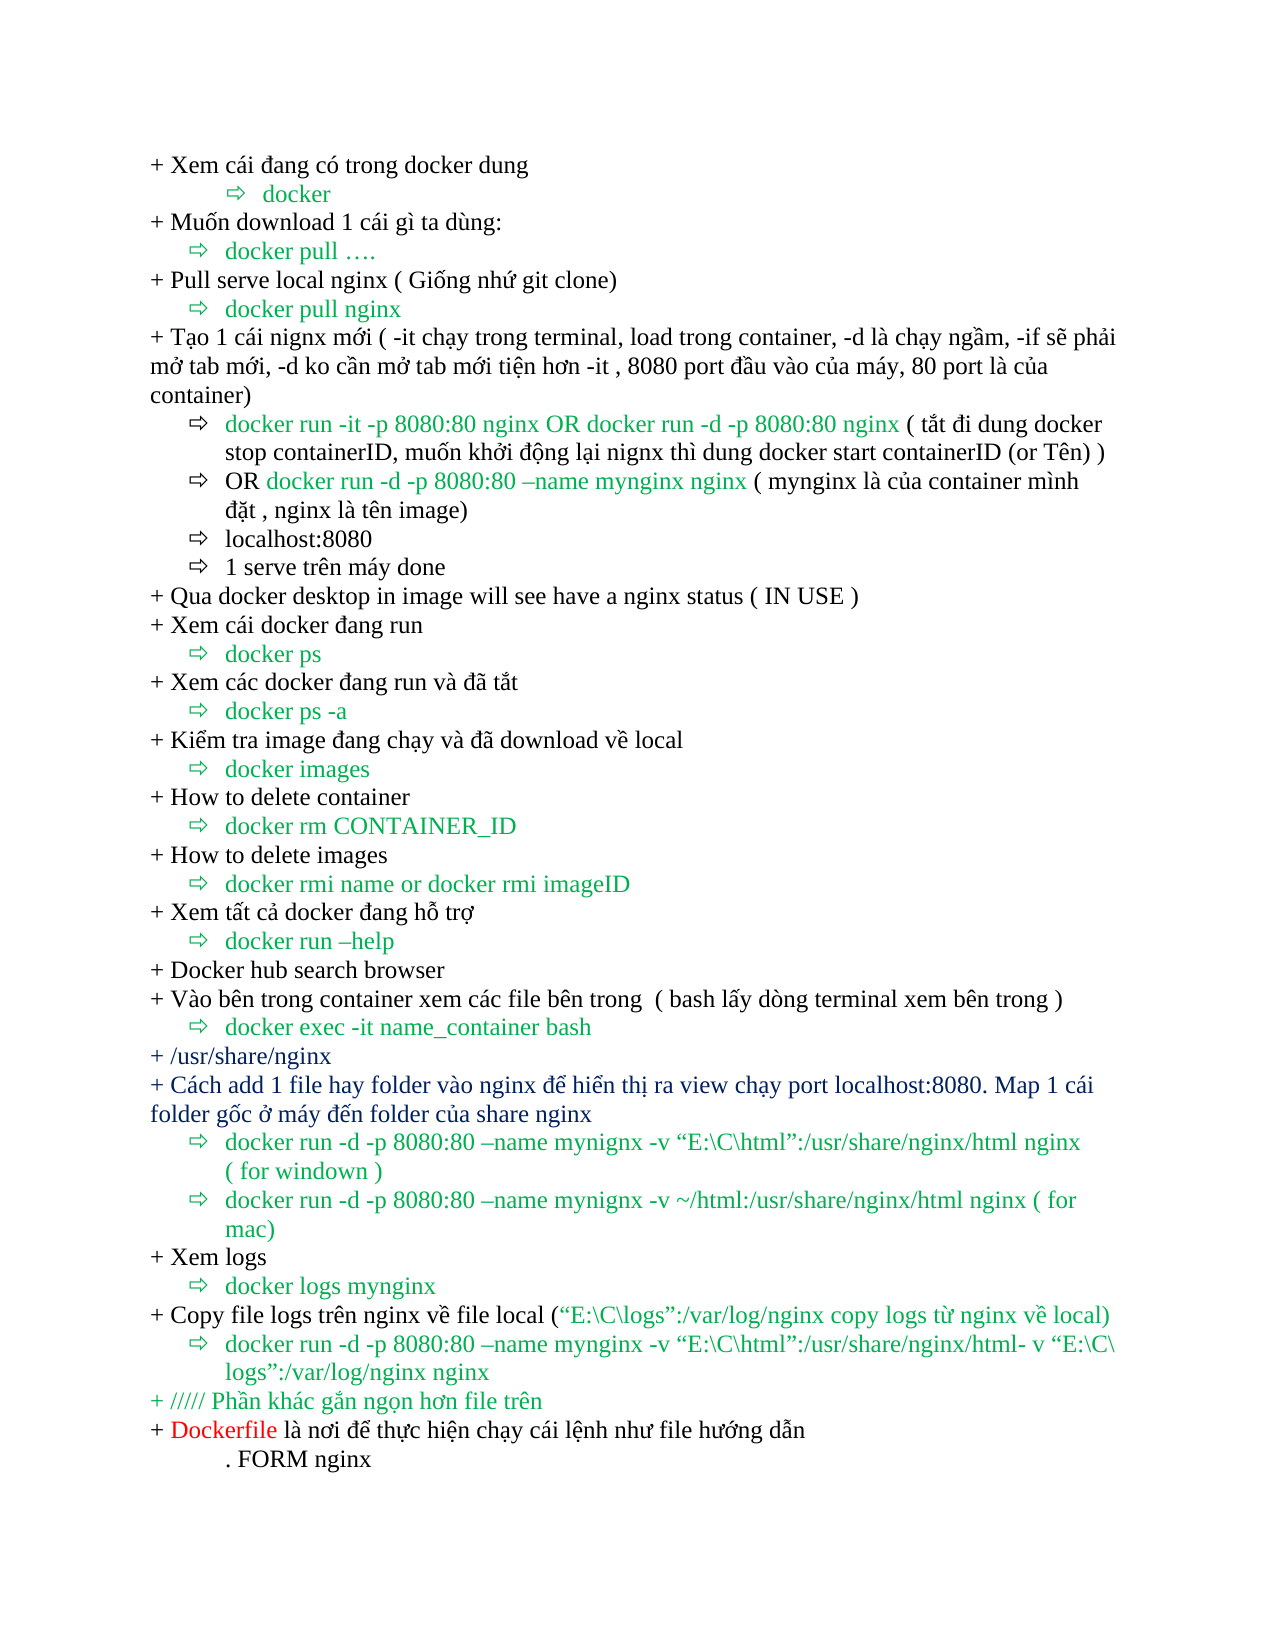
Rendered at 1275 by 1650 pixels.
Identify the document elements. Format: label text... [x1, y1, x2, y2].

list docker images [187, 754, 1125, 782]
list docker run -d -p 8080:80 –name mynignx -v ~/html:/usr/share/nginx/html nginx ( for mac) [187, 1185, 1125, 1242]
list docker rmi name or docker rmi imageID [187, 869, 1125, 897]
list docker ps -a [187, 696, 1125, 725]
list docker run -it -p 8080:80 nginx OR docker run -d -p 8080:80 nginx ( tắt đi dung docker stop containerID, muốn khởi động lại nignx thì dung docker start containerID (or Tên) ) [187, 409, 1125, 466]
list docker ps [187, 639, 1125, 667]
text + /usr/share/nginx [150, 1041, 1125, 1070]
list docker [225, 179, 1125, 207]
text . FORM nginx [150, 1444, 1125, 1472]
text + Xem logs [150, 1242, 1125, 1271]
text + Xem tất cả docker đang hỗ trợ [150, 897, 1125, 926]
list 1 serve trên máy done [187, 552, 1125, 581]
list docker pull …. [187, 236, 1125, 265]
text + Xem các docker đang run và đã tắt [150, 667, 1125, 696]
list docker rm CONTAINER_ID [187, 811, 1125, 840]
text + Tạo 1 cái nignx mới ( -it chạy trong terminal, load trong container, -d là chạy ngầm, -if sẽ phải mở tab mới, -d ko cần mở tab mới tiện hơn -it , 8080 port đầu vào của máy, 80 port là của container) [150, 322, 1125, 409]
text + Copy file logs trên nginx về file local (“E:\C\logs”:/var/log/nginx copy logs từ nginx về local) [150, 1300, 1125, 1329]
text + Pull serve local nginx ( Giống nhứ git clone) [150, 265, 1125, 294]
text + How to delete images [150, 840, 1125, 869]
list docker logs mynginx [187, 1271, 1125, 1300]
text + Qua docker desktop in image will see have a nginx status ( IN USE ) [150, 581, 1125, 610]
text + ///// Phần khác gắn ngọn hơn file trên [150, 1386, 1125, 1415]
text + Xem cái đang có trong docker dung [150, 150, 1125, 179]
text + Xem cái docker đang run [150, 610, 1125, 639]
list localhost:8080 [187, 524, 1125, 552]
list OR docker run -d -p 8080:80 –name mynginx nginx ( mynginx là của container mình đặt , nginx là tên image) [187, 466, 1125, 524]
text + Vào bên trong container xem các file bên trong ( bash lấy dòng terminal xem bên trong ) [150, 984, 1125, 1012]
text + Muốn download 1 cái gì ta dùng: [150, 207, 1125, 236]
text + Kiểm tra image đang chạy và đã download về local [150, 725, 1125, 754]
text + Dockerfile là nơi để thực hiện chạy cái lệnh như file hướng dẫn [150, 1415, 1125, 1444]
text + Docker hub search browser [150, 955, 1125, 984]
list docker exec -it name_container bash [187, 1012, 1125, 1041]
list docker pull nginx [187, 294, 1125, 322]
text + How to delete container [150, 782, 1125, 811]
list docker run -d -p 8080:80 –name mynginx -v “E:\C\html”:/usr/share/nginx/html- v “E:\C\logs”:/var/log/nginx nginx [187, 1329, 1125, 1386]
list docker run -d -p 8080:80 –name mynignx -v “E:\C\html”:/usr/share/nginx/html nginx ( for windown ) [187, 1127, 1125, 1185]
list docker run –help [187, 926, 1125, 955]
text + Cách add 1 file hay folder vào nginx để hiển thị ra view chạy port localhost:8080. Map 1 cái folder gốc ở máy đến folder của share nginx [150, 1070, 1125, 1127]
